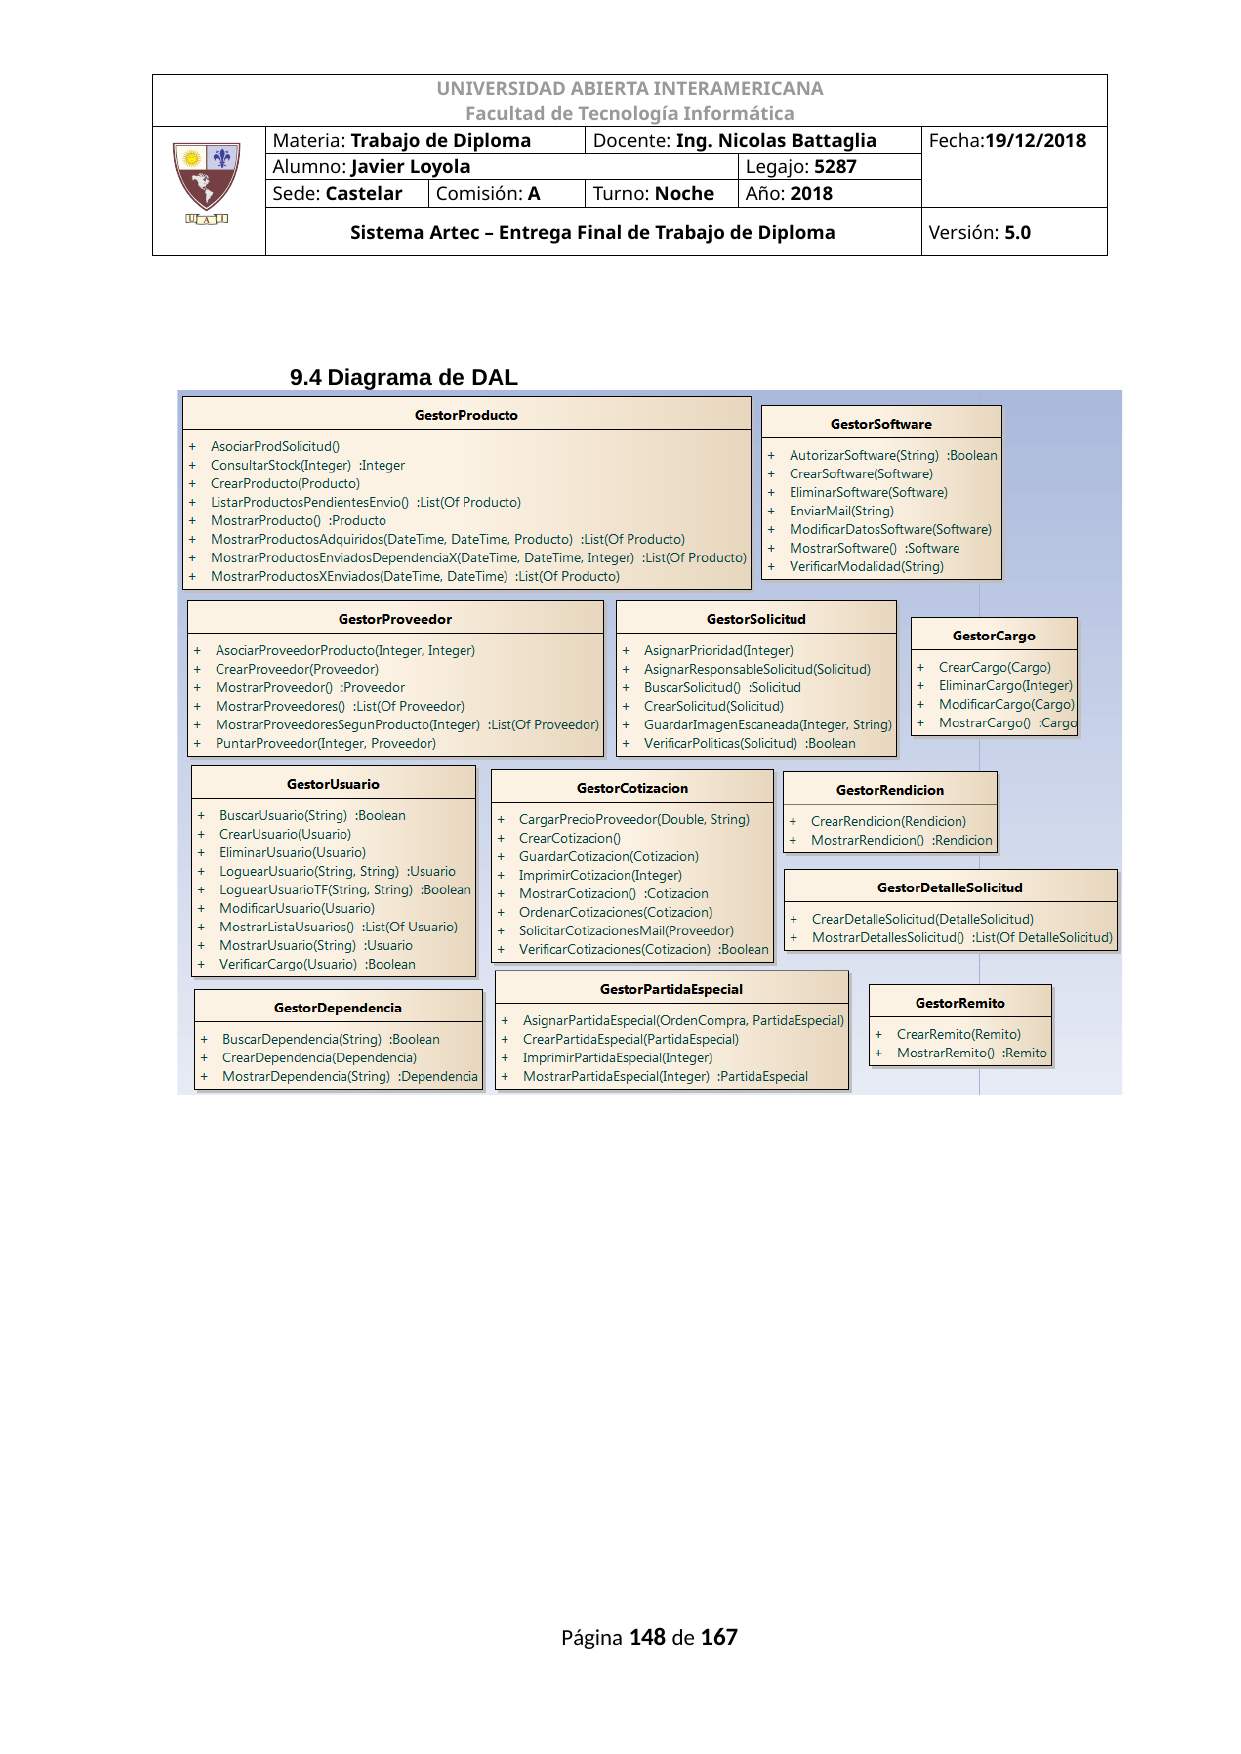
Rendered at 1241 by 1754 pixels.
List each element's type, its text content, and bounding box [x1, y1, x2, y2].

list Diagrama de DAL [290, 363, 1122, 390]
picture [177, 390, 1123, 1095]
picture [157, 136, 257, 228]
